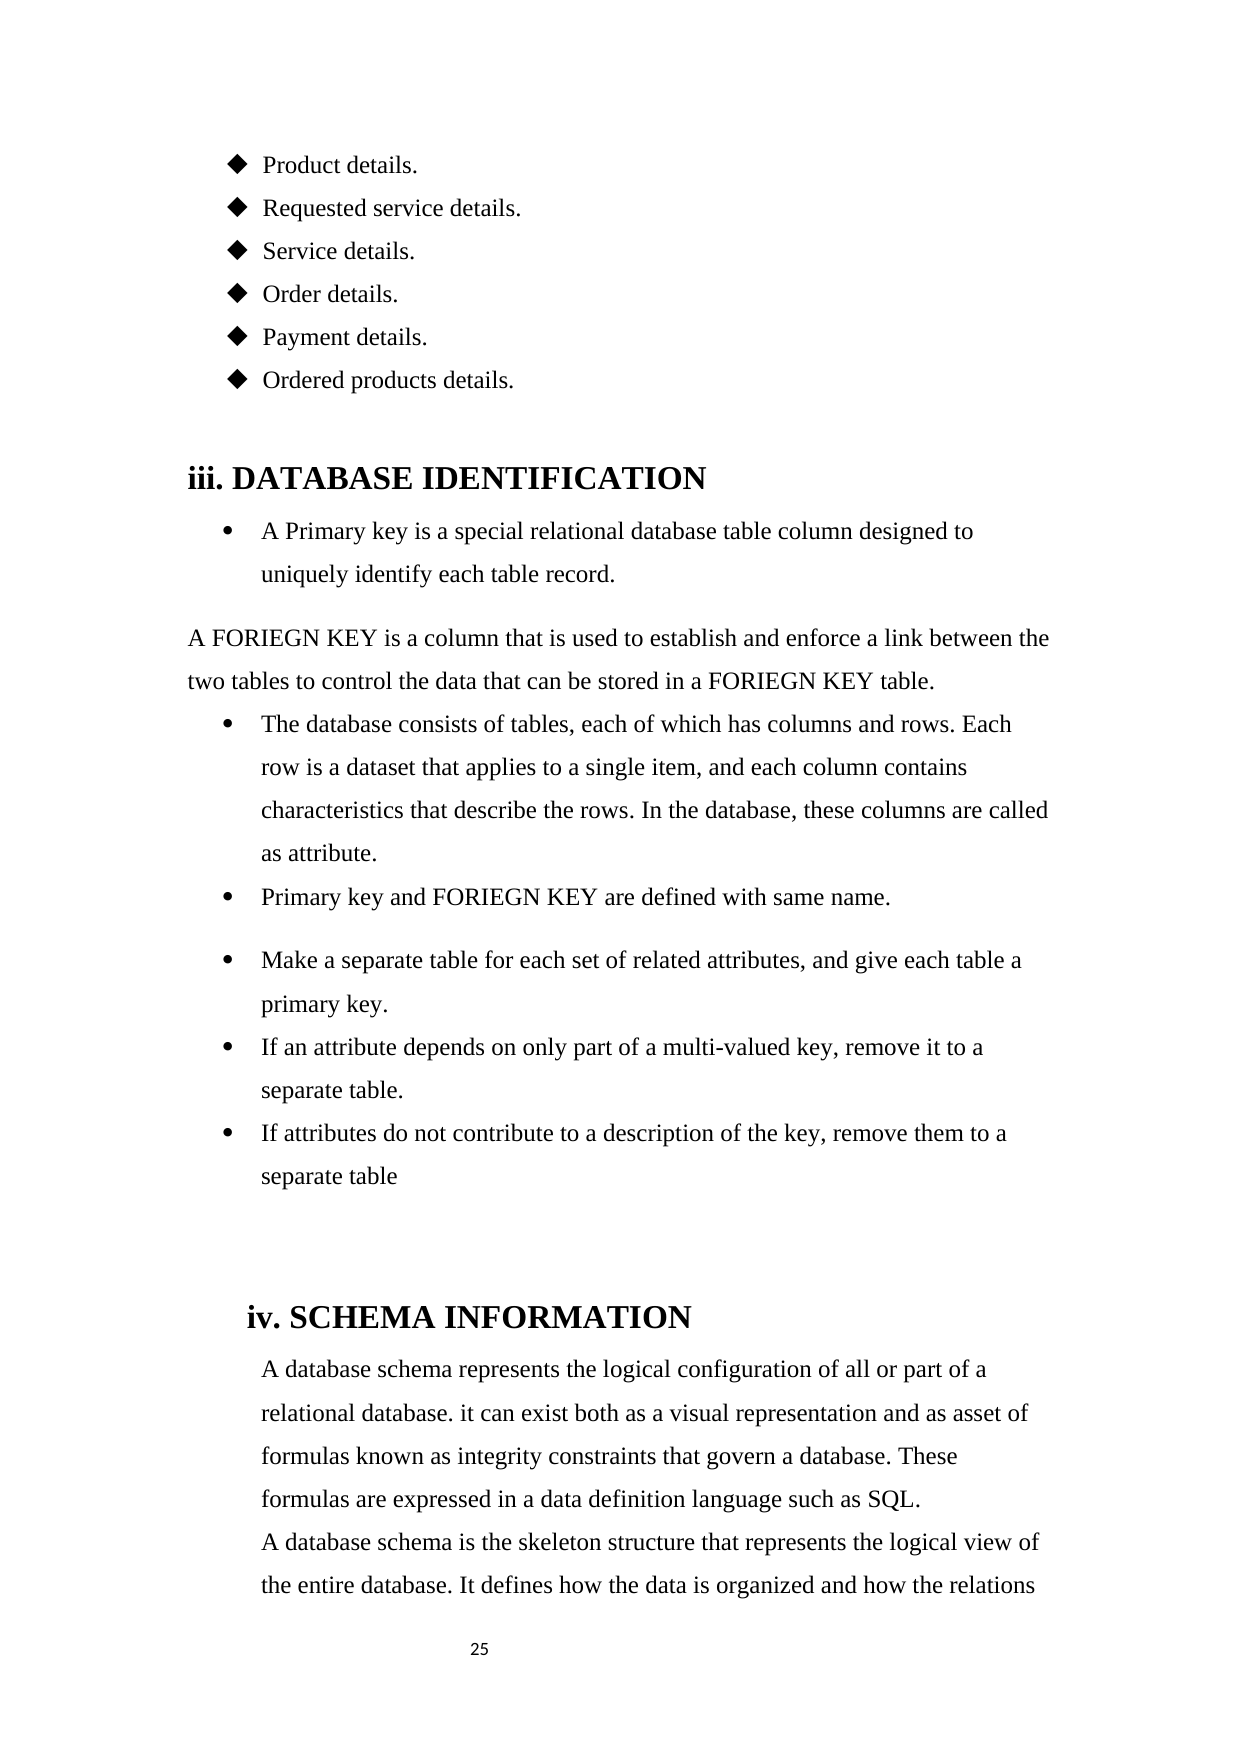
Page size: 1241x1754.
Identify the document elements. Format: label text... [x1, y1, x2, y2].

text A database schema represents the logical configuration of all or part of a relational database. it can exist both as a visual representation and as asset of formulas known as integrity constraints that govern a database. These formulas are expressed in a data definition language such as SQL. [261, 1354, 1048, 1513]
list Order details. [225, 279, 1053, 308]
text A FORIEGN KEY is a column that is used to establish and enforce a link between the two tables to control the data that can be stored in a FORIEGN KEY table. [187, 623, 1053, 695]
list If an attribute depends on only part of a multi-valued key, remove it to a separate table. [223, 1032, 1053, 1104]
list A Primary key is a special relational database table column designed to uniquely identify each table record. [223, 516, 1053, 588]
subtitle iv. SCHEMA INFORMATION [247, 1297, 1053, 1335]
text iii. DATABASE IDENTIFICATION [187, 458, 1008, 497]
list Primary key and FORIEGN KEY are defined with same name. [223, 882, 1053, 910]
list The database consists of tables, each of which has columns and rows. Each row is a dataset that applies to a single item, and each column contains characteristics that describe the rows. In the database, these columns are called as attribute. [223, 709, 1053, 867]
list Product details. [225, 150, 1053, 179]
list Requested service details. [225, 193, 1053, 222]
list Service details. [225, 236, 1053, 265]
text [261, 1527, 1048, 1599]
list If attributes do not contribute to a description of the key, remove them to a separate table [223, 1118, 1053, 1190]
list Payment details. [225, 322, 1053, 351]
list Make a separate table for each set of related attributes, and give each table a primary key. [223, 946, 1053, 1017]
list Ordered products details. [225, 366, 1053, 394]
